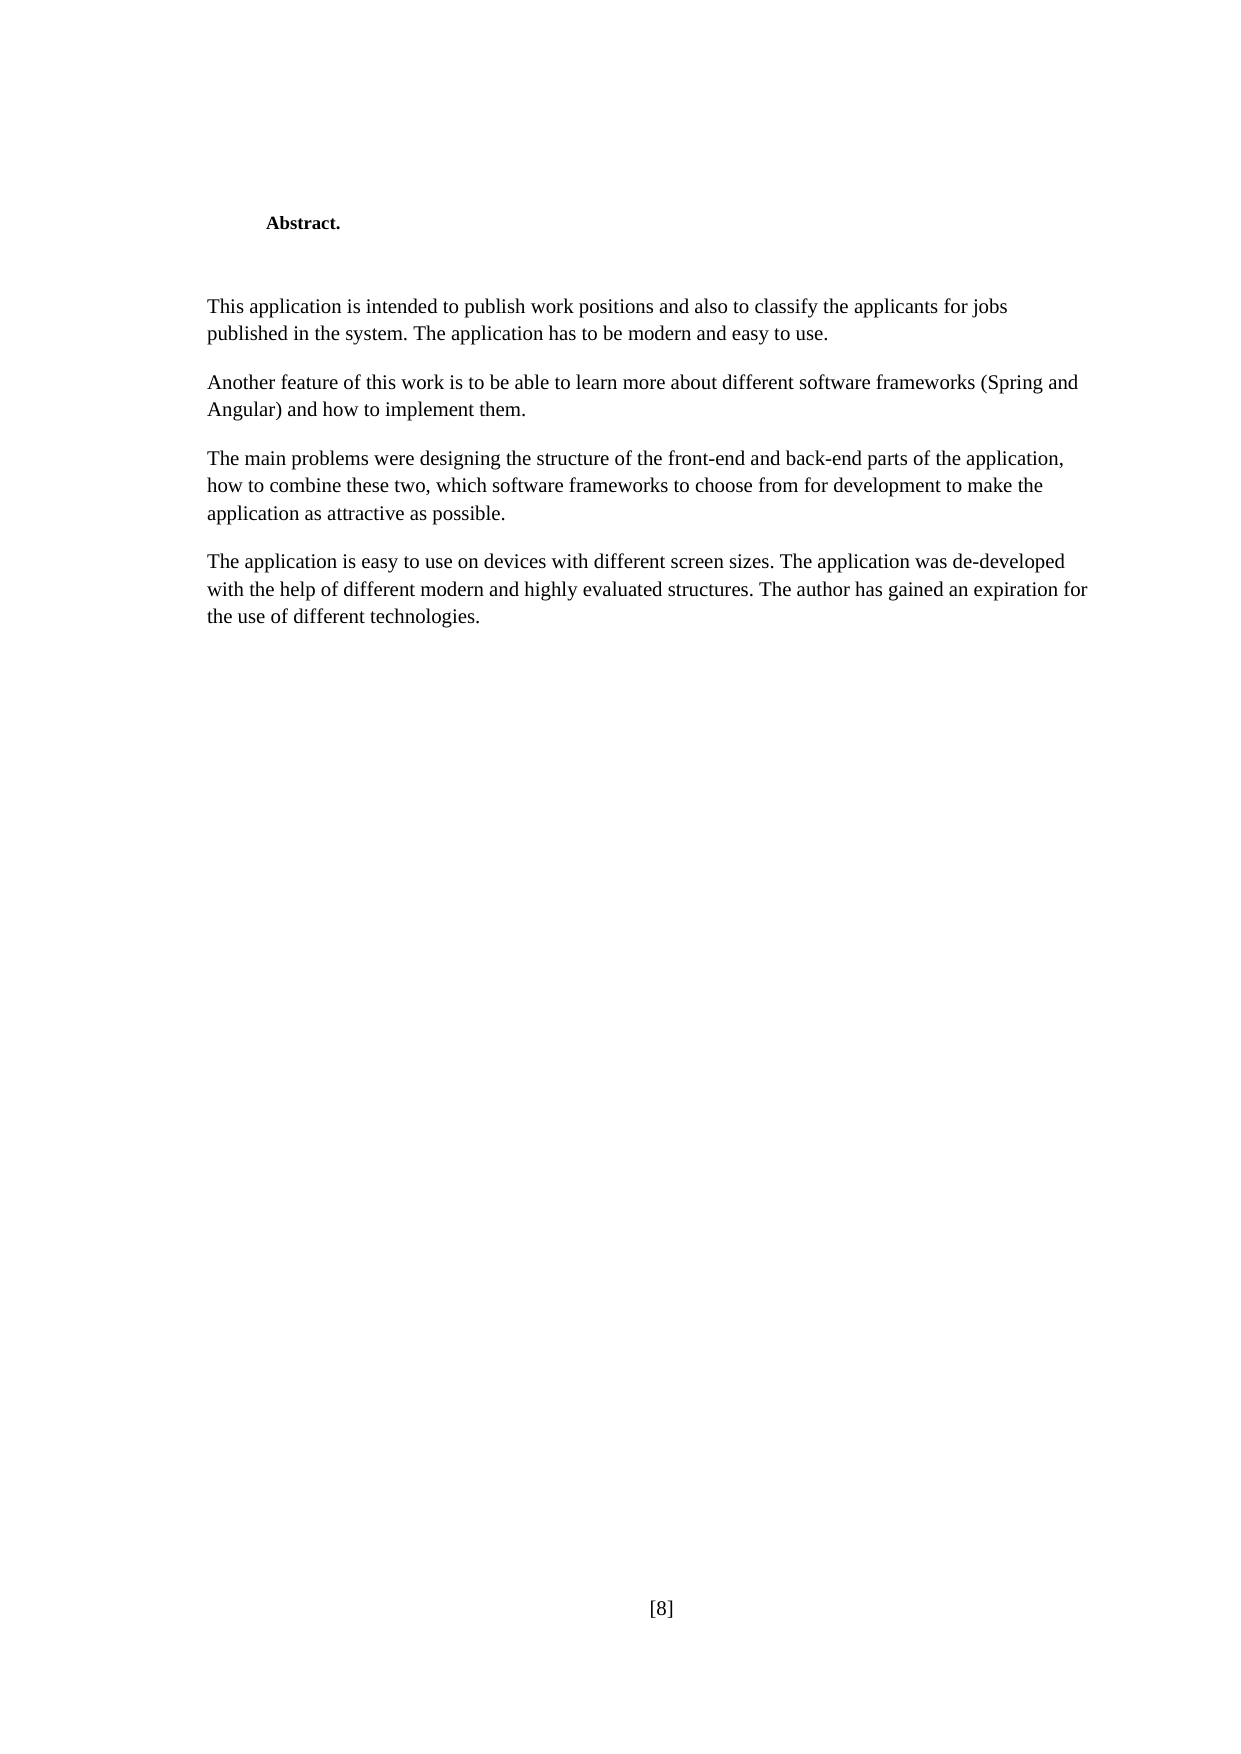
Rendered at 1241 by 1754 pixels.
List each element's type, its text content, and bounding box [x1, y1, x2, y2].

text The application is easy to use on devices with different screen sizes. The application was de-developed with the help of different modern and highly evaluated structures. The author has gained an expiration for the use of different technologies. [207, 549, 1092, 628]
text This application is intended to publish work positions and also to classify the applicants for jobs published in the system. The application has to be modern and easy to use. [207, 293, 1092, 345]
text The main problems were designing the structure of the front-end and back-end parts of the application, how to combine these two, which software frameworks to choose from for development to make the application as attractive as possible. [207, 446, 1092, 525]
text Another feature of this work is to be able to learn more about different software frameworks (Spring and Angular) and how to implement them. [207, 369, 1092, 421]
text Abstract. [266, 210, 1033, 233]
